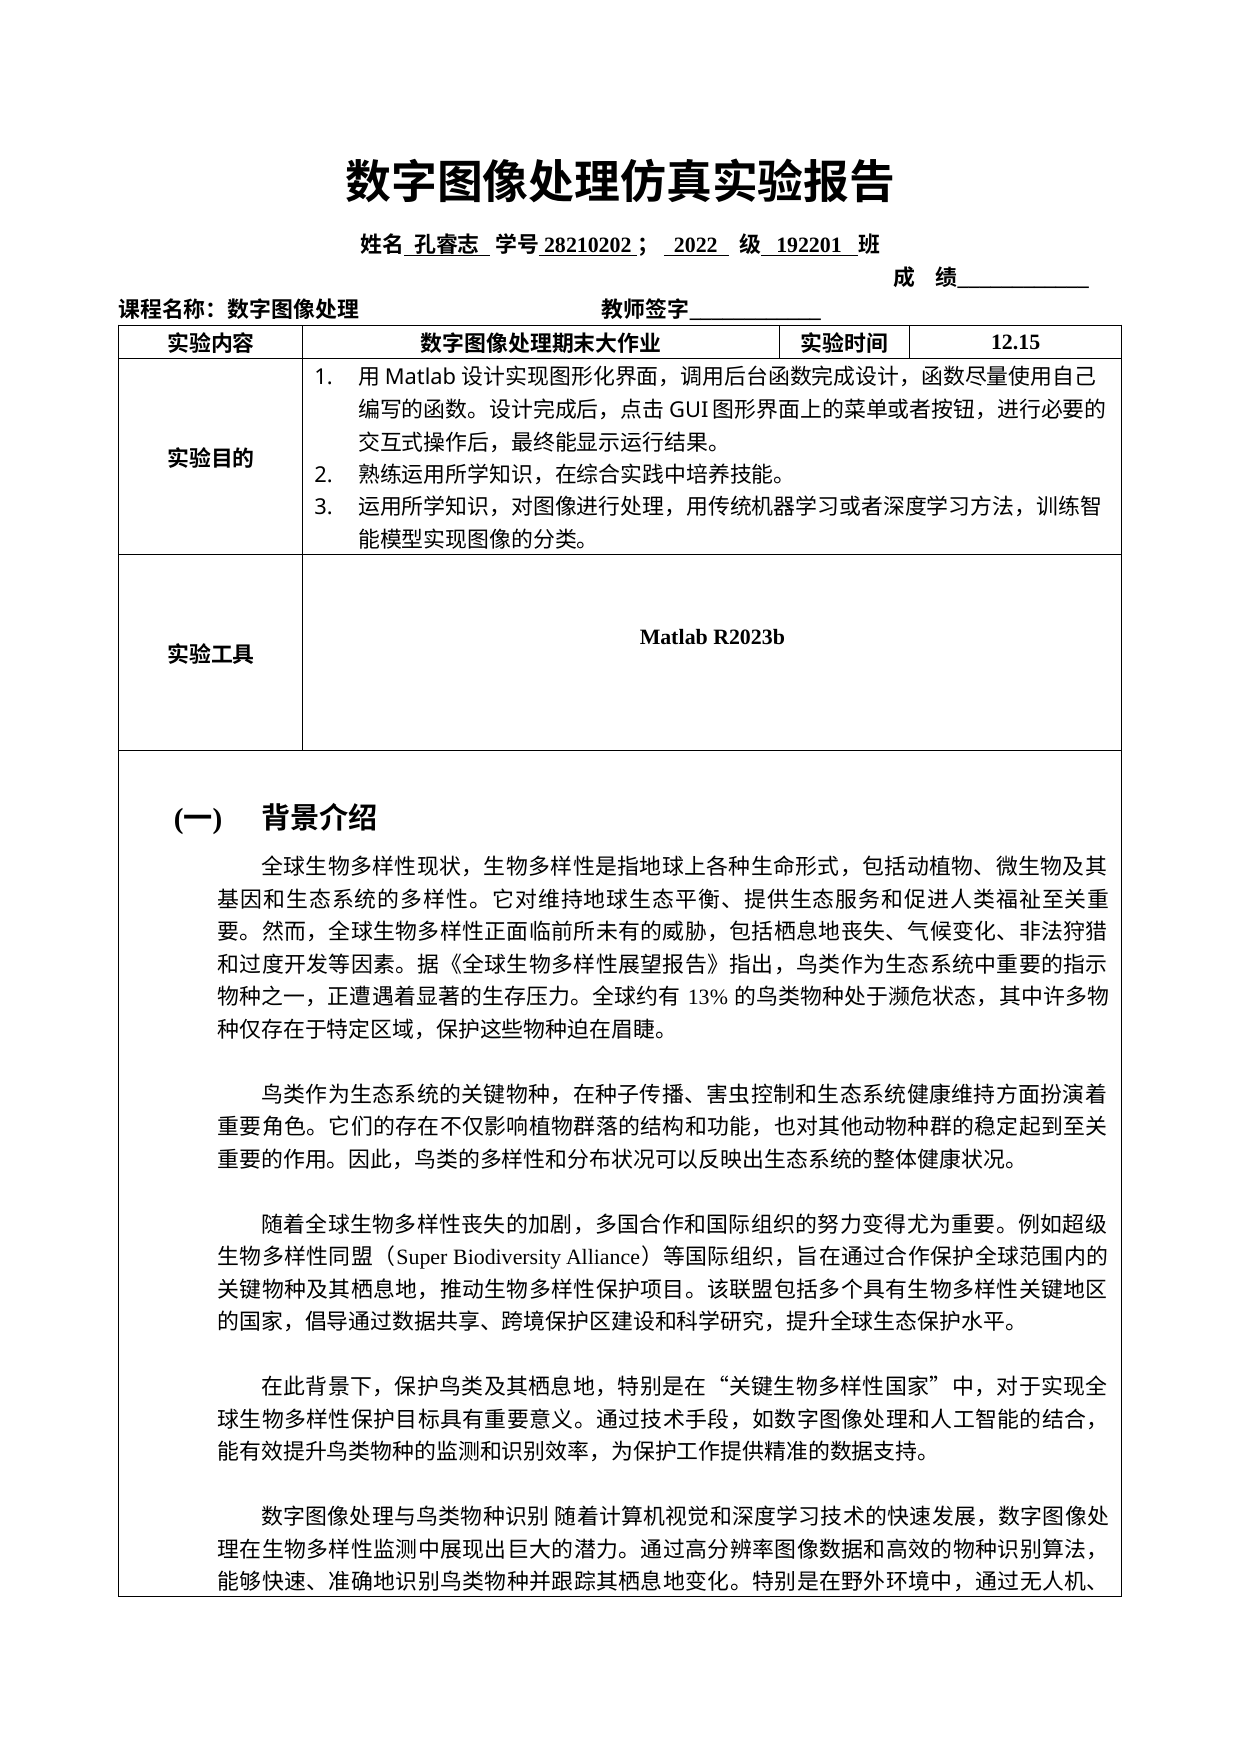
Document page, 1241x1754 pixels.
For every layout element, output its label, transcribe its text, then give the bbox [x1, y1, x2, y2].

text 数字图像处理仿真实验报告 [118, 129, 1122, 227]
table_cell 实验目的 [119, 359, 302, 554]
table_header 实验内容 [119, 326, 302, 358]
table_header 数字图像处理期末大作业 [303, 326, 779, 358]
table_header 实验时间 [780, 326, 909, 358]
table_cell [119, 751, 1121, 1596]
table_header 12.15 [910, 326, 1121, 358]
table_cell 用 Matlab 设计实现图形化界面，调用后台函数完成设计，函数尽量使用自己编写的函数。设计完成后，点击 GUI图形界面上的菜单或者按钮，进行必要的交互式操作后，最终能显示运行结果。 熟练运用所学知识，在综合实践中培养技能。 运用所学知识，对图像进行处理，用传统机器学习或者深度学习方法，训练智能模型实现图像的分类。 [303, 359, 1121, 554]
text 成 绩____________ [118, 259, 1122, 292]
table_cell Matlab R2023b [303, 555, 1121, 750]
text 课程名称：数字图像处理 教师签字____________ [118, 292, 1122, 324]
table_cell 实验工具 [119, 555, 302, 750]
text 姓名 孔睿志 学号 28210202 ； 2022 级 192201 班 [118, 227, 1122, 259]
